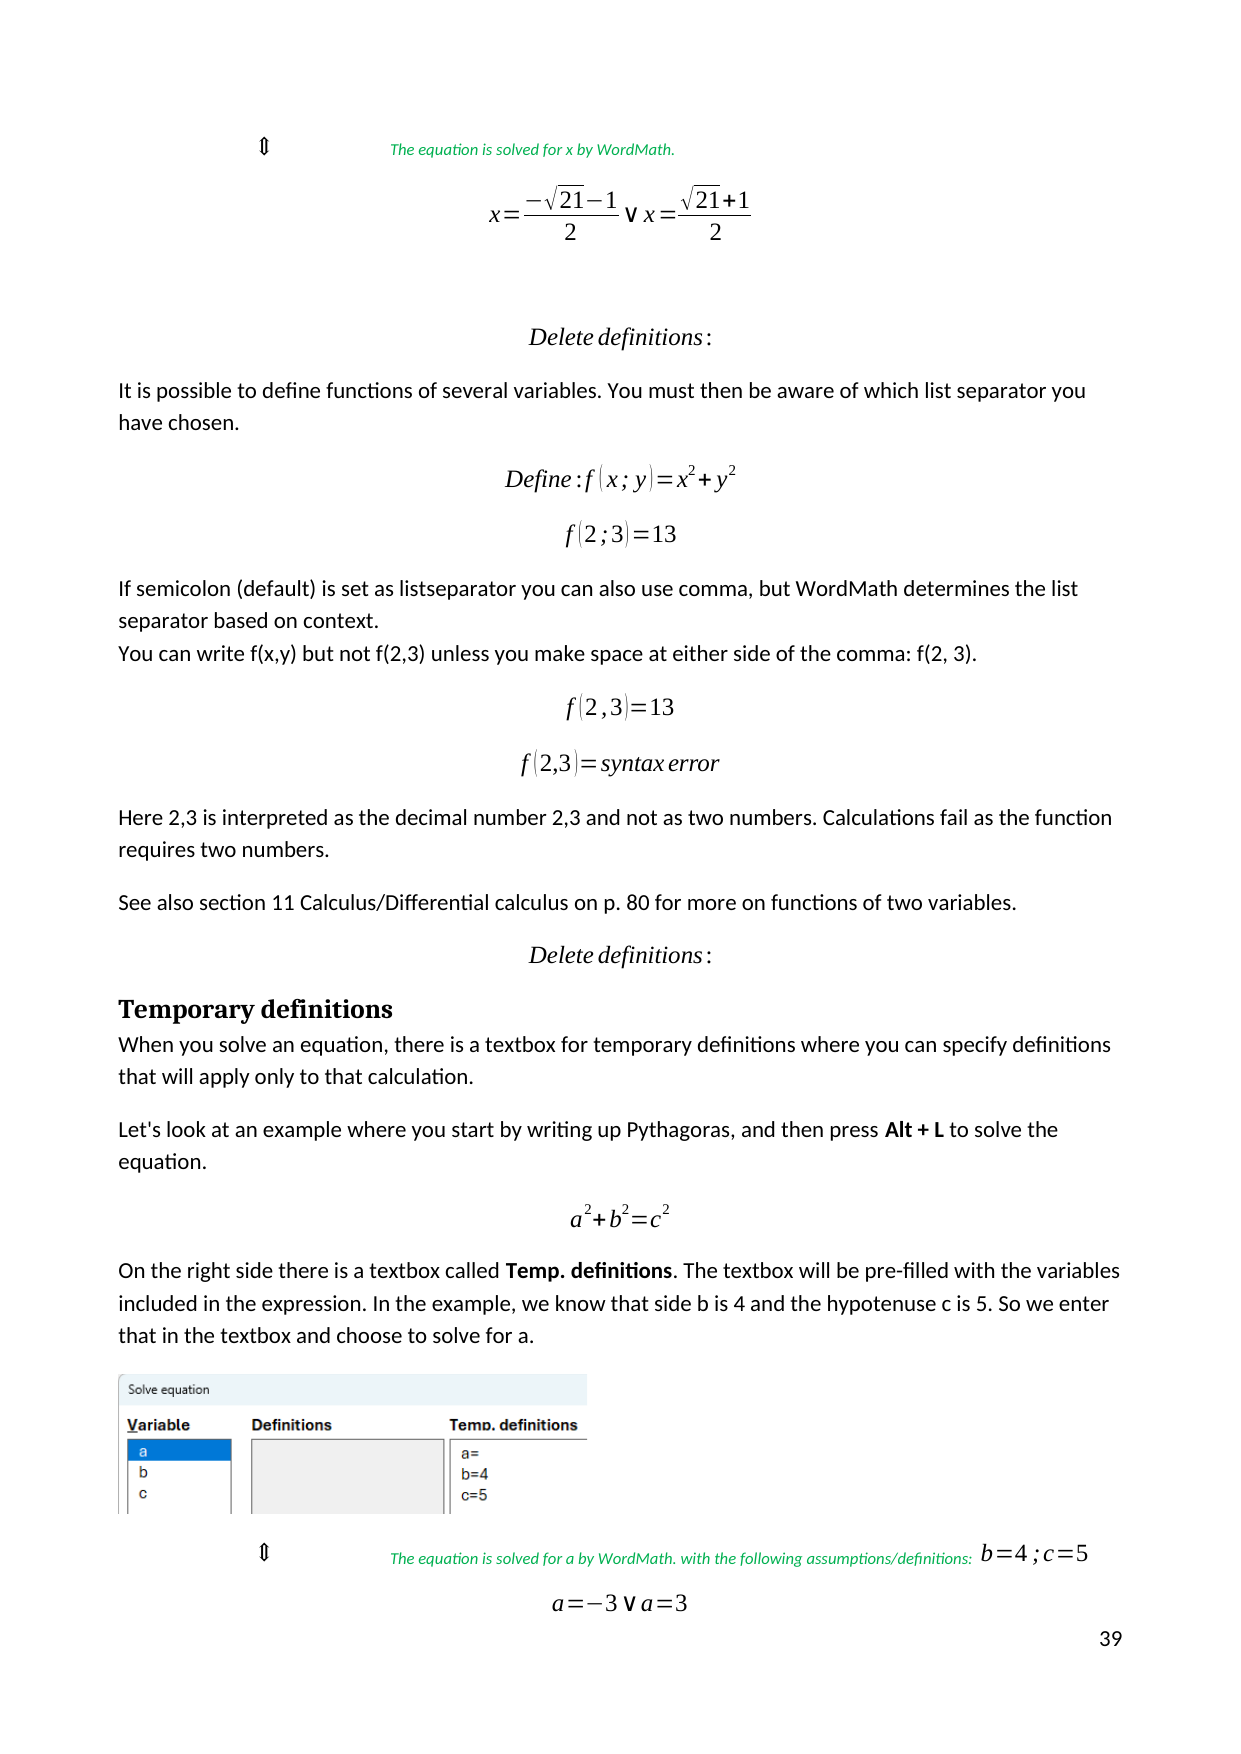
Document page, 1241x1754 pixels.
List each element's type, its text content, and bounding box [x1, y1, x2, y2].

text Here 2,3 is interpreted as the decimal number 2,3 and not as two numbers. Calculations fail as the function requires two numbers. [118, 803, 1122, 863]
text If semicolon (default) is set as listseparator you can also use comma, but WordMath determines the list separator based on context. You can write f(x,y) but not f(2,3) unless you make space at either side of the comma: f(2, 3). [118, 574, 1122, 667]
text See also section 11 Infinitesimal calculus/Differential calculus on p. 74 for more on functions of two variables. [118, 888, 1122, 916]
text The equation is solved for a by WordMath. with the following assumptions/definitions: [118, 1538, 1122, 1579]
picture [118, 1374, 588, 1514]
subtitle Temporary definitions [118, 994, 1122, 1026]
text When you solve an equation, there is a textbox for temporary definitions where you can specify definitions that will apply only to that calculation. [118, 1030, 1122, 1090]
text It is possible to define functions of several variables. You must then be aware of which list separator you have chosen. [118, 376, 1122, 436]
text On the right side there is a textbox called Temp. definitions. The textbox will be pre-filled with the variables included in the expression. In the example, we know that side b is 4 and the hypotenuse c is 5. So we enter that in the textbox and choose to solve for a. [118, 1257, 1122, 1349]
text The equation is solved for x by WordMath. [118, 133, 1122, 174]
text Let's look at an example where you start by writing up Pythagoras, and then press Alt + L to solve the equation. [118, 1115, 1122, 1176]
